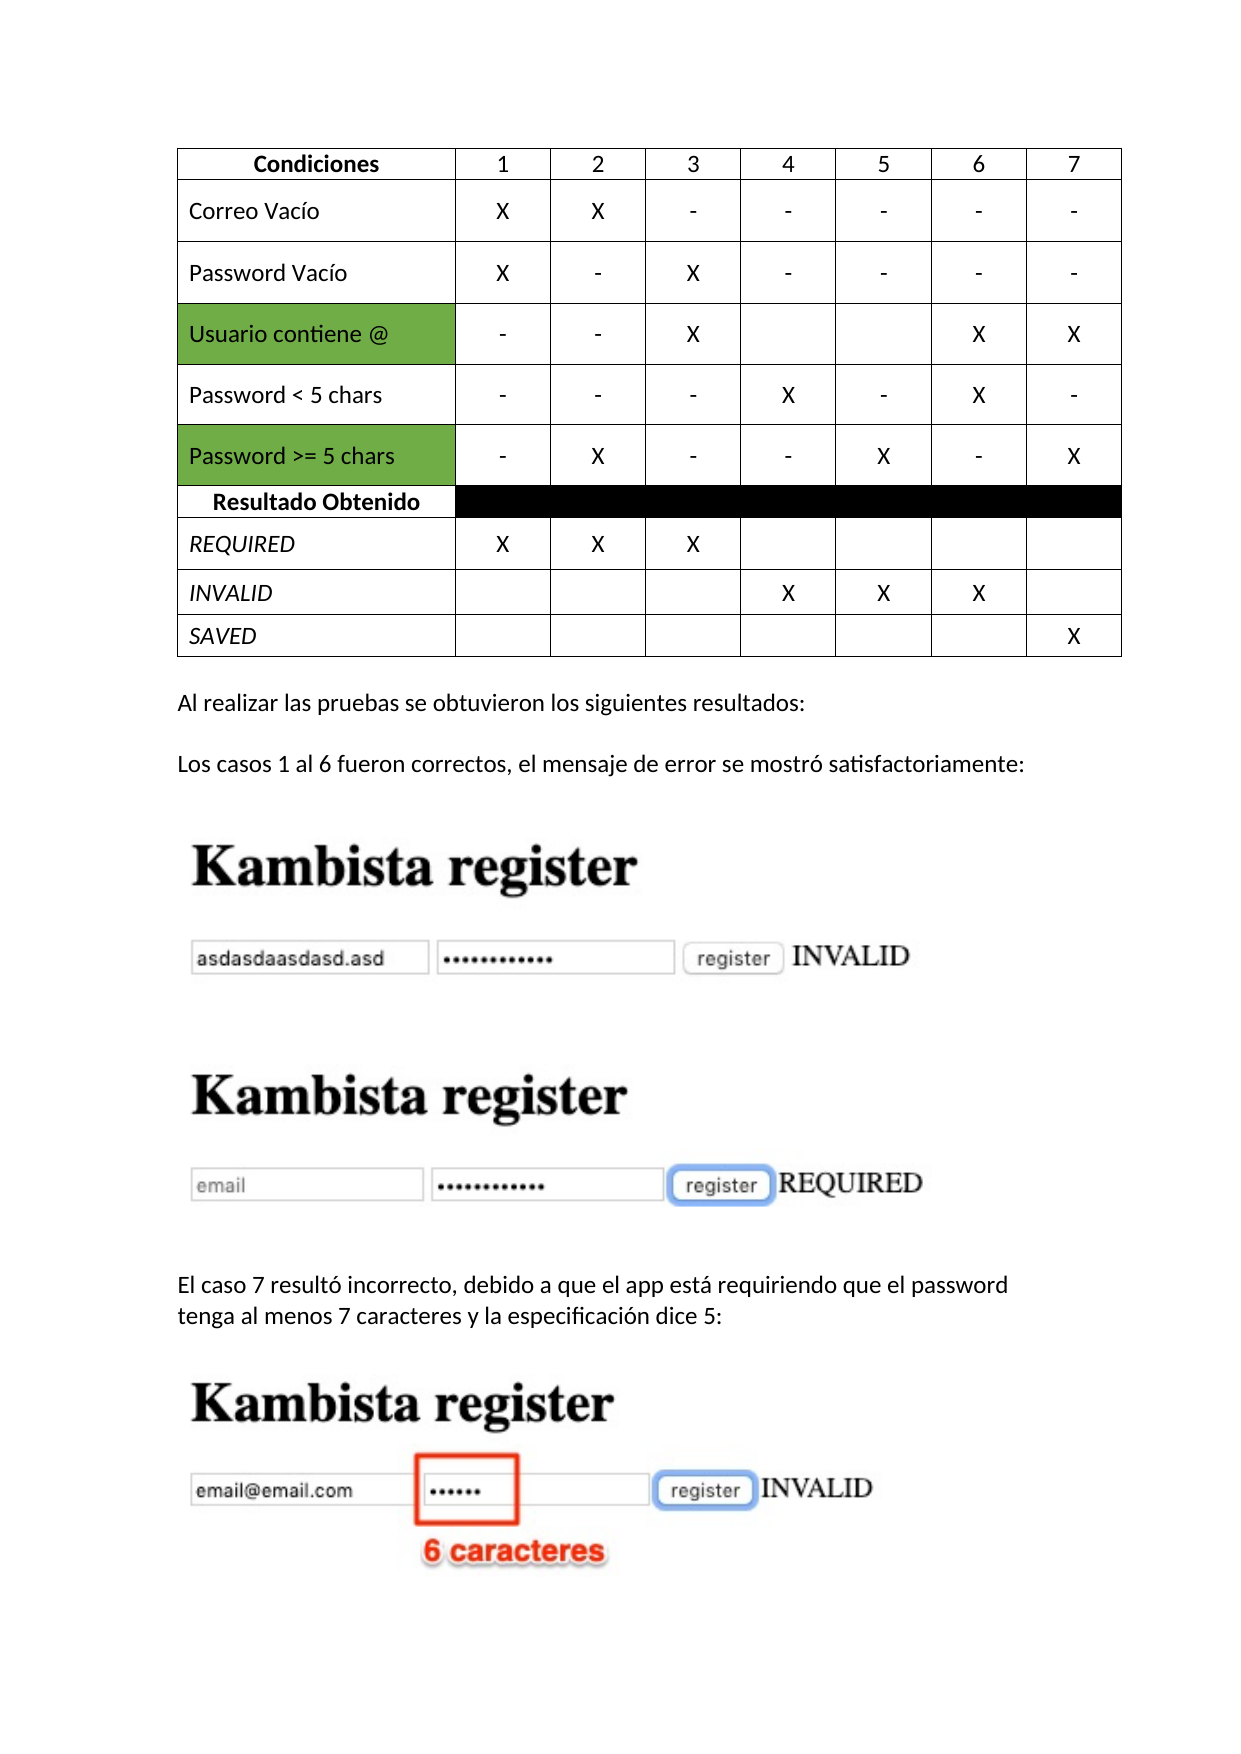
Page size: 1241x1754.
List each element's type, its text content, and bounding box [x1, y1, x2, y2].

table_cell - [1027, 365, 1121, 424]
table_cell - [741, 242, 835, 302]
table_cell X [551, 518, 645, 569]
table_cell - [551, 304, 645, 364]
table_cell [836, 486, 931, 517]
table_cell X [741, 570, 835, 614]
table_cell X [646, 304, 740, 364]
table_cell Password >= 5 chars [178, 425, 455, 485]
table_cell REQUIRED [178, 518, 455, 569]
table_cell [836, 304, 931, 364]
table_cell SAVED [178, 615, 455, 656]
table_cell X [932, 570, 1026, 614]
table_cell [741, 304, 835, 364]
text El caso 7 resultó incorrecto, debido a que el app está requiriendo que el password tenga al menos 7 caracteres y la especificación dice 5: [177, 1269, 1063, 1331]
table_cell - [456, 304, 550, 364]
table_cell [1027, 570, 1121, 614]
table_cell - [1027, 242, 1121, 302]
table_cell X [456, 242, 550, 302]
picture [177, 1036, 955, 1239]
table_cell [932, 486, 1026, 517]
table_cell X [1027, 304, 1121, 364]
table_cell - [932, 180, 1026, 241]
table_cell X [836, 425, 931, 485]
table_cell [932, 518, 1026, 569]
table_cell X [1027, 425, 1121, 485]
table_cell [932, 615, 1026, 656]
table_cell X [1027, 615, 1121, 656]
table_cell [551, 615, 645, 656]
table_cell Password Vacío [178, 242, 455, 302]
table_cell [646, 570, 740, 614]
table_cell [456, 570, 550, 614]
table_cell X [932, 365, 1026, 424]
table_cell [456, 615, 550, 656]
table_header 7 [1027, 149, 1121, 179]
table_cell - [551, 242, 645, 302]
table_cell [646, 486, 740, 517]
table_cell [1027, 486, 1121, 517]
table_cell X [551, 425, 645, 485]
table_cell Usuario contiene @ [178, 304, 455, 364]
table_cell - [836, 365, 931, 424]
text Al realizar las pruebas se obtuvieron los siguientes resultados: [177, 687, 1063, 718]
table_cell [456, 486, 550, 517]
text Los casos 1 al 6 fueron correctos, el mensaje de error se mostró satisfactoriamente: [177, 748, 1063, 779]
table_cell [646, 615, 740, 656]
table_cell [741, 486, 835, 517]
table_cell Password < 5 chars [178, 365, 455, 424]
table_cell - [456, 425, 550, 485]
table_cell - [741, 425, 835, 485]
table_header 6 [932, 149, 1026, 179]
picture [177, 1361, 900, 1577]
table_cell X [646, 242, 740, 302]
table_header 3 [646, 149, 740, 179]
table_cell Resultado Obtenido [178, 486, 455, 517]
table_cell [551, 570, 645, 614]
table_cell X [551, 180, 645, 241]
table_cell X [456, 180, 550, 241]
table_cell - [741, 180, 835, 241]
table_cell [836, 518, 931, 569]
table_cell X [456, 518, 550, 569]
table_cell X [836, 570, 931, 614]
table_cell - [932, 425, 1026, 485]
table_cell - [646, 365, 740, 424]
table_header 4 [741, 149, 835, 179]
picture [177, 809, 936, 1006]
table_cell - [646, 180, 740, 241]
table_cell INVALID [178, 570, 455, 614]
table_cell Correo Vacío [178, 180, 455, 241]
table_cell [836, 615, 931, 656]
table_cell - [551, 365, 645, 424]
table_cell - [932, 242, 1026, 302]
table_header 5 [836, 149, 931, 179]
table_header Condiciones [178, 149, 455, 179]
table_cell X [932, 304, 1026, 364]
table_cell - [836, 180, 931, 241]
table_cell X [741, 365, 835, 424]
table_header 2 [551, 149, 645, 179]
table_cell [1027, 518, 1121, 569]
table_cell - [646, 425, 740, 485]
table_cell - [456, 365, 550, 424]
table_cell - [836, 242, 931, 302]
table_cell X [646, 518, 740, 569]
table_cell - [1027, 180, 1121, 241]
table_cell [741, 615, 835, 656]
table_cell [741, 518, 835, 569]
table_cell [551, 486, 645, 517]
table_header 1 [456, 149, 550, 179]
